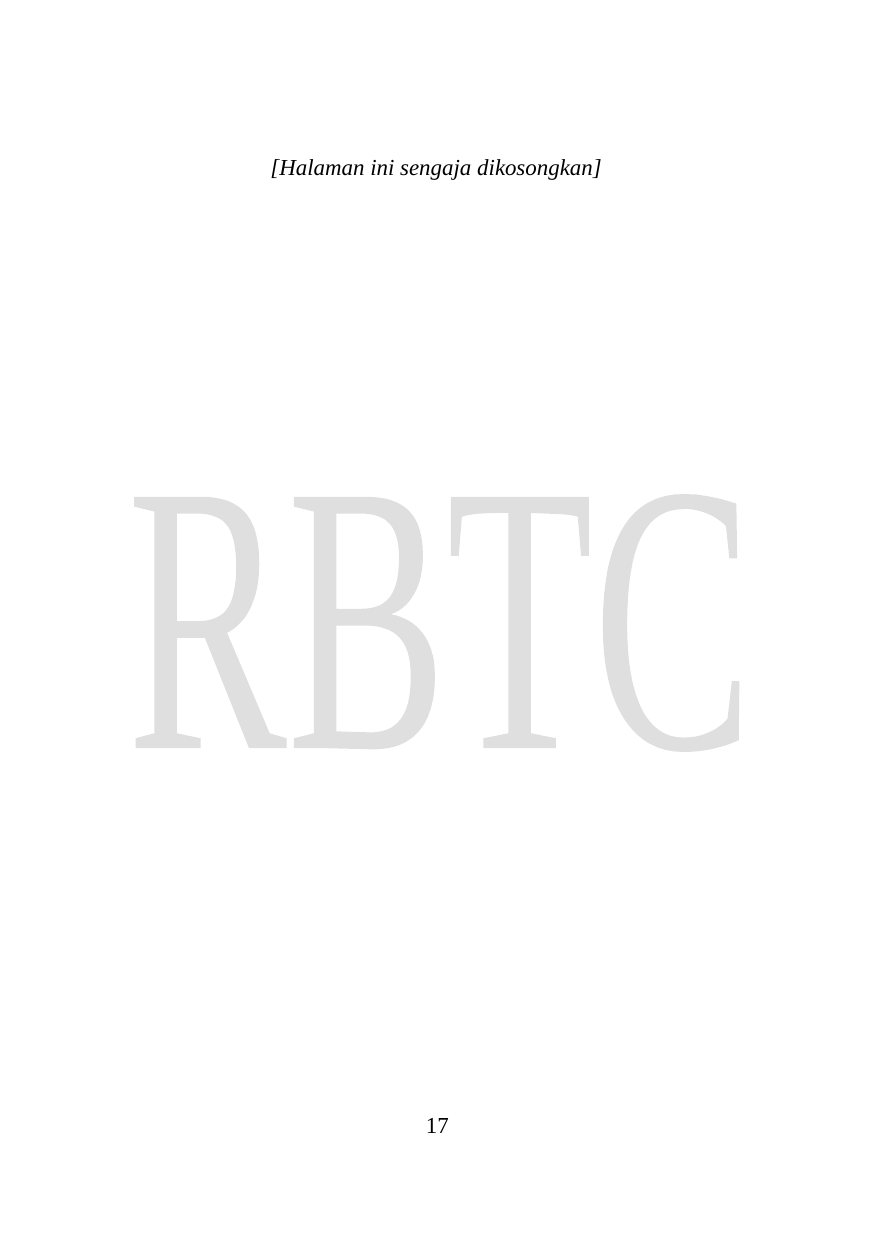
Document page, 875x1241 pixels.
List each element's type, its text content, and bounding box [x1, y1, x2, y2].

text [Halaman ini sengaja dikosongkan] [118, 154, 756, 180]
